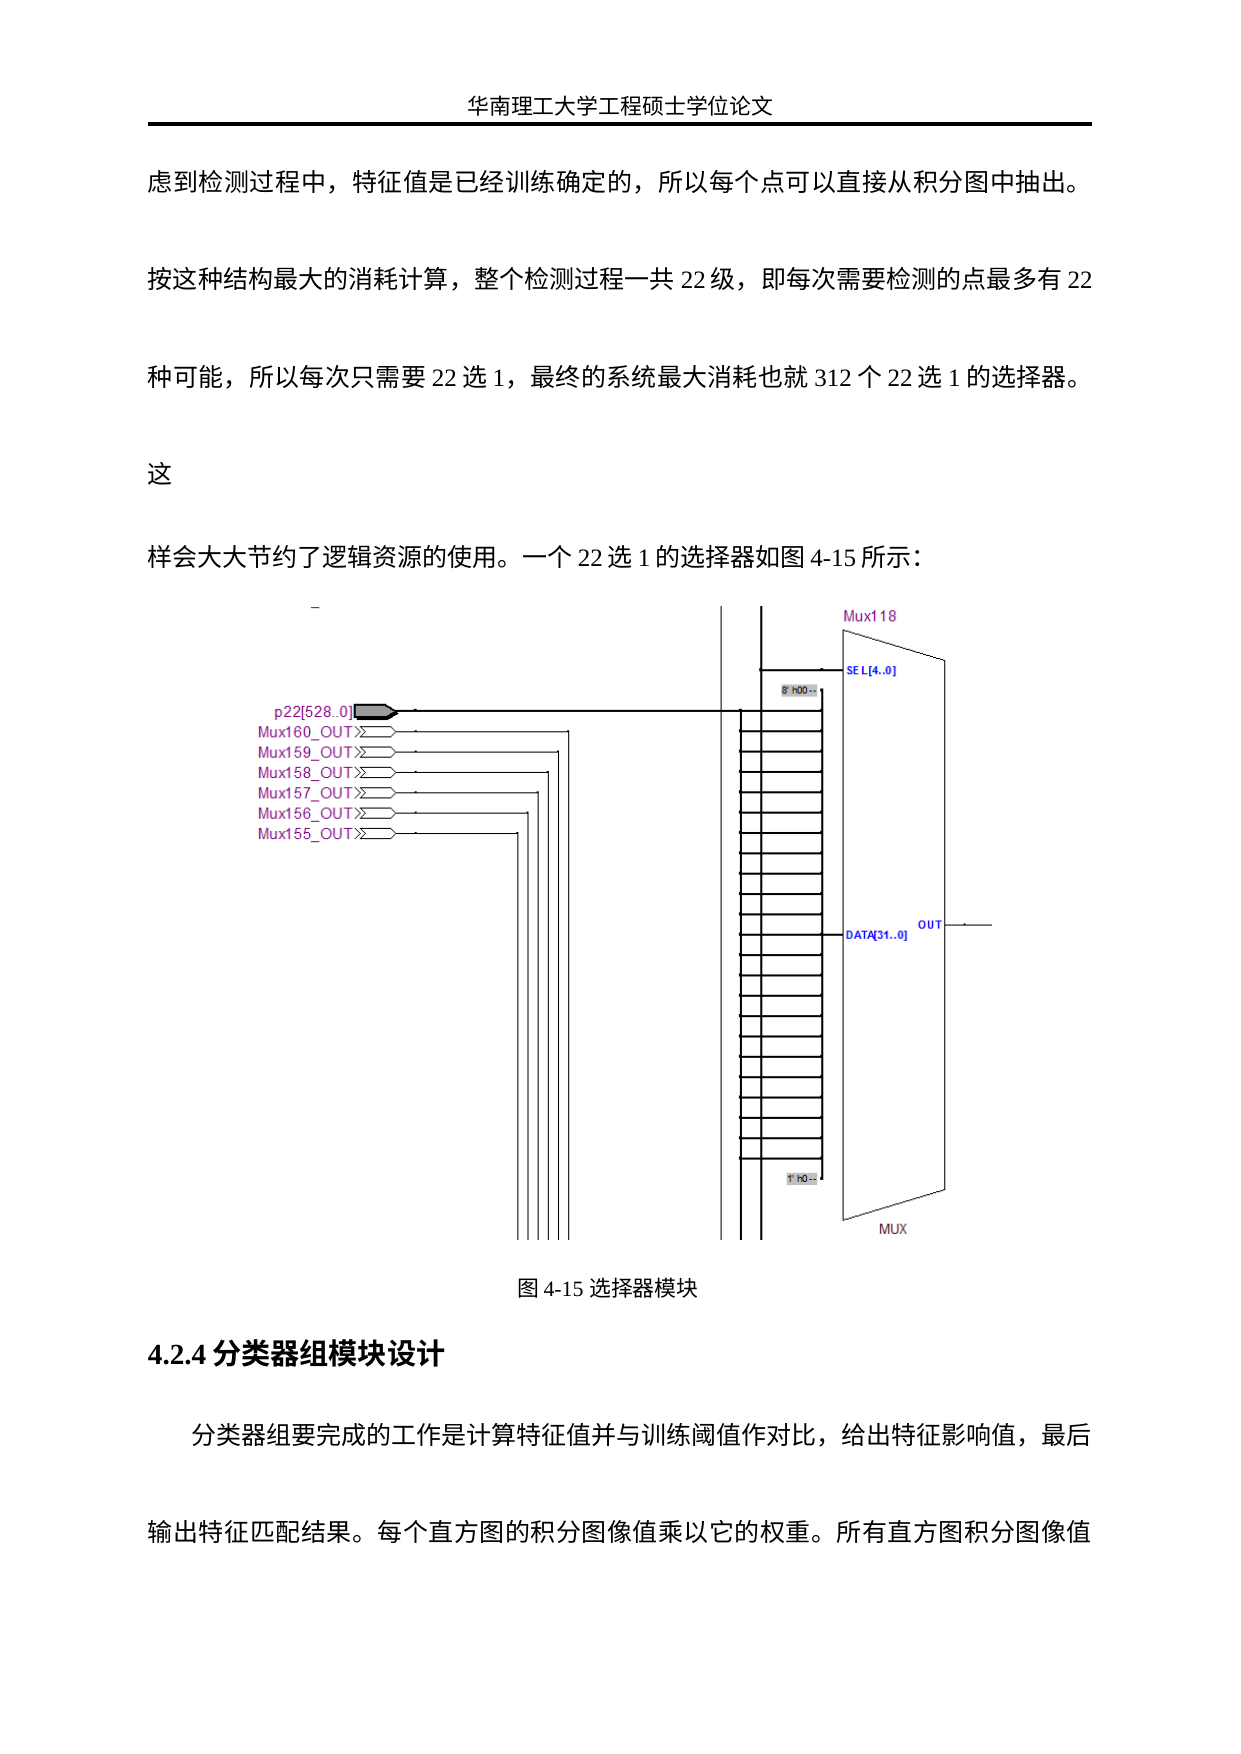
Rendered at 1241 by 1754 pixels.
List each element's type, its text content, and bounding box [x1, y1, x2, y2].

text 图4-15 选择器模块 [148, 1271, 1067, 1303]
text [148, 148, 1092, 505]
picture [248, 606, 992, 1240]
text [148, 1401, 1092, 1563]
text 样会大大节约了逻辑资源的使用。一个22选1的选择器如图4-15所示： [148, 523, 1092, 588]
subtitle 4.2.4分类器组模块设计 [148, 1319, 1092, 1384]
